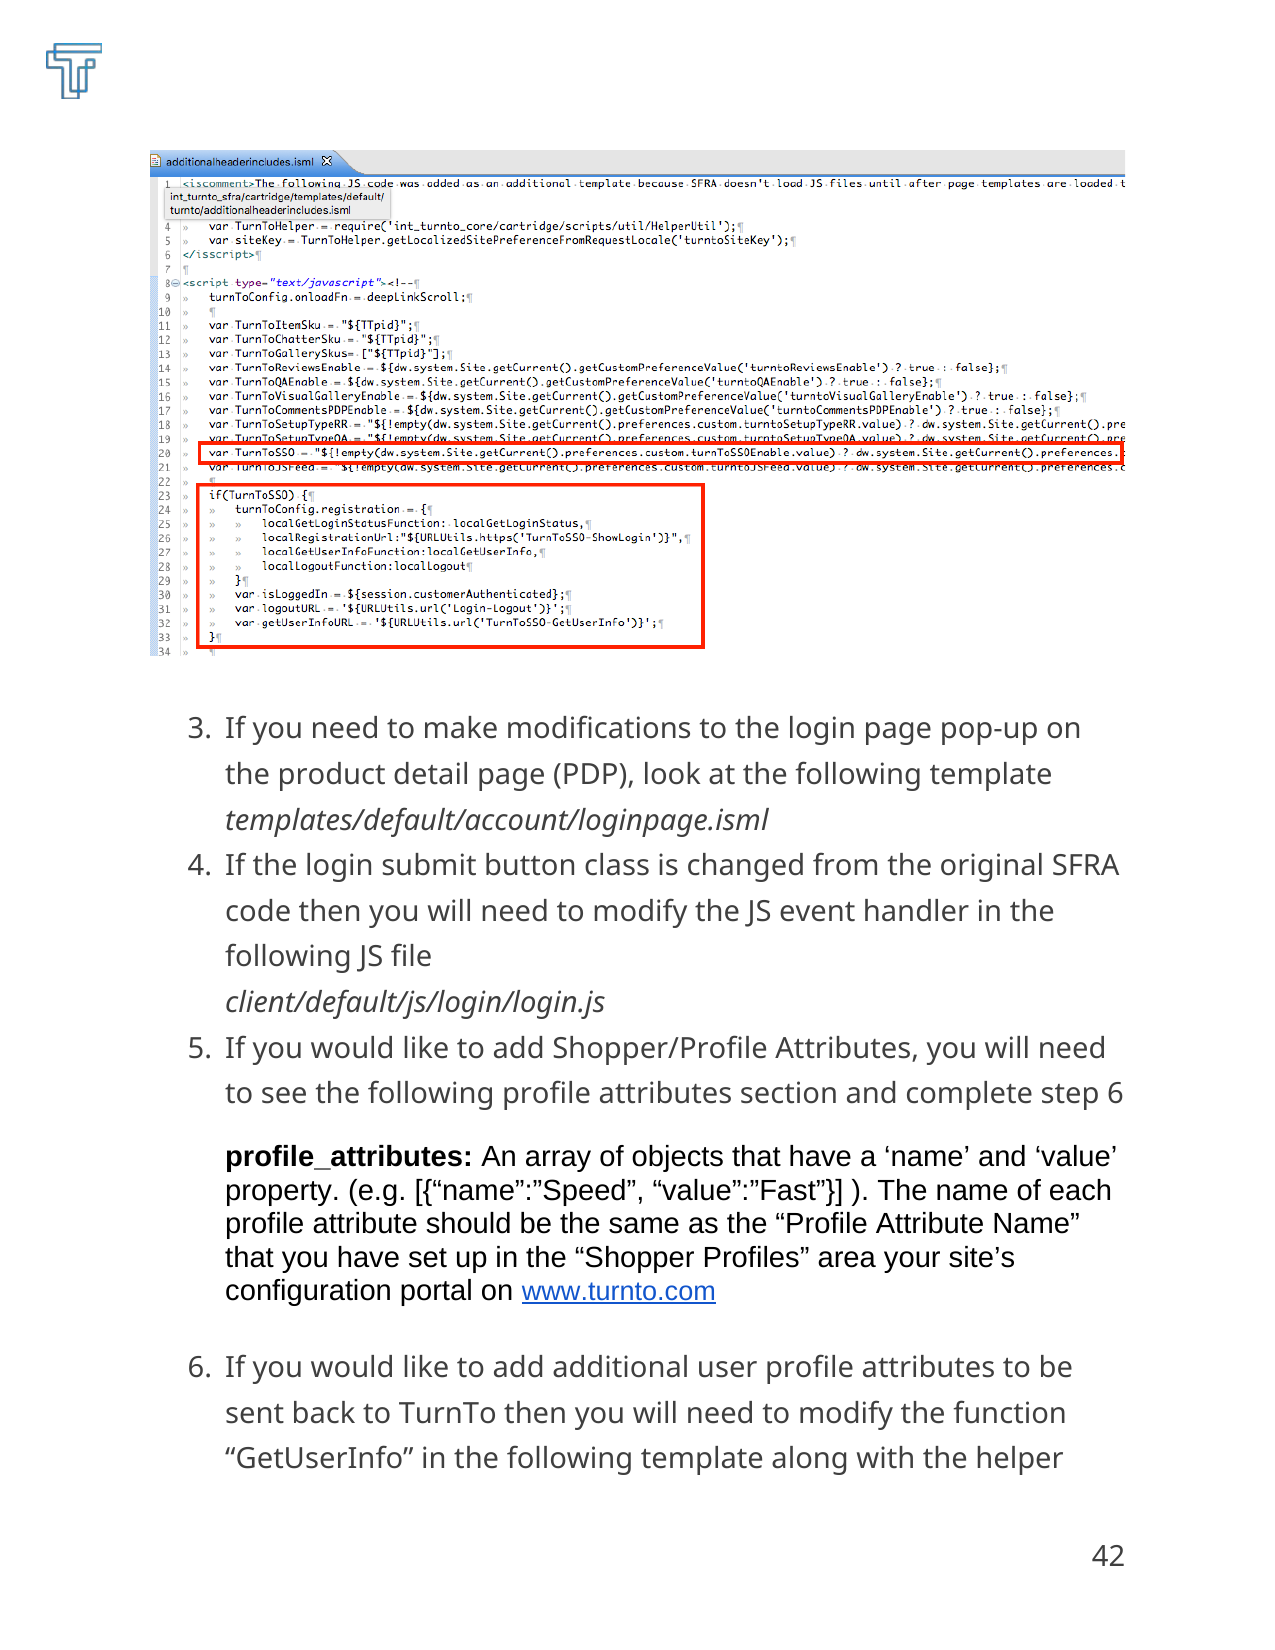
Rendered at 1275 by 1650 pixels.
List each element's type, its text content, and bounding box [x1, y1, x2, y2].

list If you need to make modifications to the login page pop-up on the product detail page (PDP), look at the following template [187, 707, 1125, 793]
picture [46, 43, 102, 99]
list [187, 1346, 1125, 1477]
list If you would like to add Shopper/Profile Attributes, you will need to see the following profile attributes section and complete step 6 [187, 1027, 1125, 1112]
list If the login submit button class is changed from the original SFRA code then you will need to modify the JS event handler in the following JS file [187, 844, 1125, 975]
picture [150, 150, 1125, 656]
text profile_attributes: An array of objects that have a ‘name’ and ‘value’ property. (e.g. [{“name”:”Speed”, “value”:”Fast”}] ). The name of each profile attribute should be the same as the “Profile Attribute Name” that you have set up in the “Shopper Profiles” area your site’s configuration portal on www.turnto.com [225, 1139, 1125, 1307]
list client/default/js/login/login.js [225, 981, 1125, 1021]
list templates/default/account/loginpage.isml [225, 799, 1125, 838]
